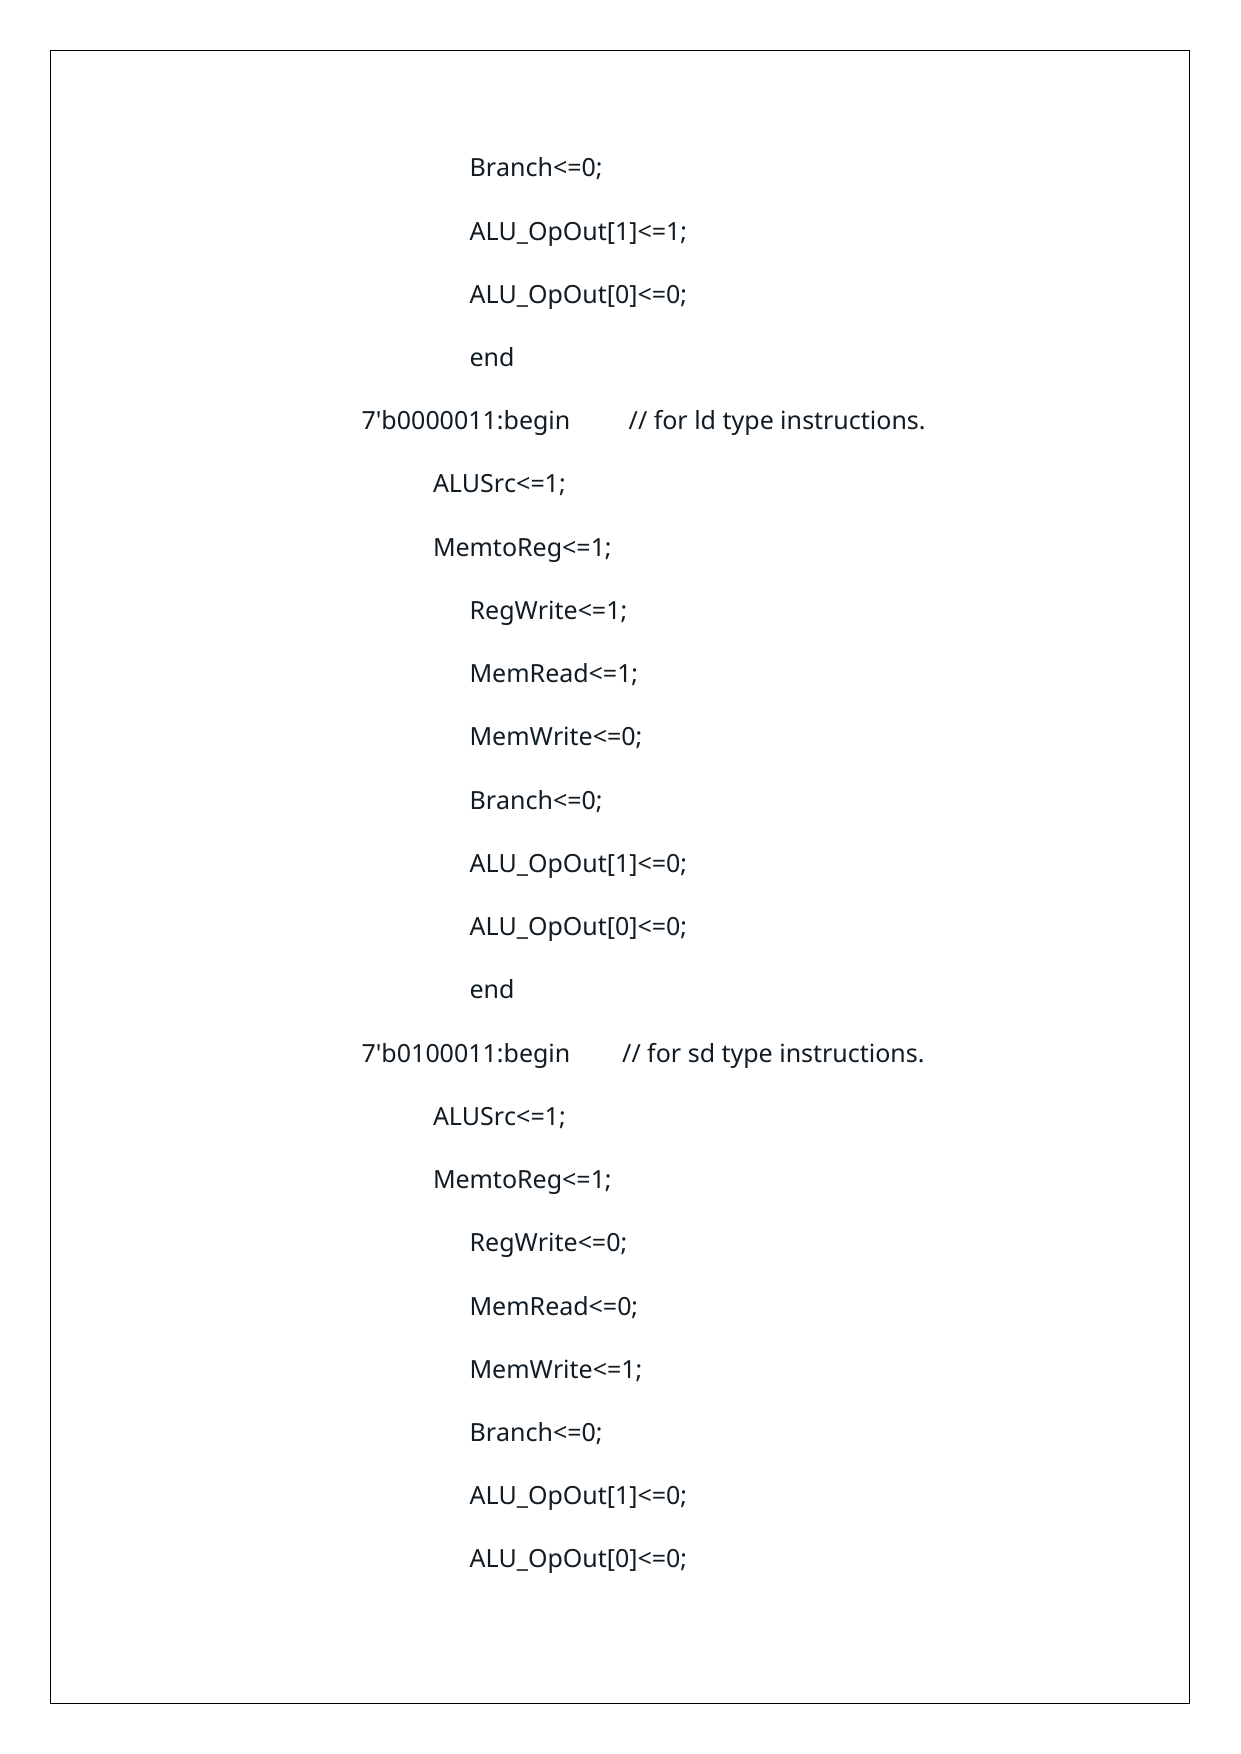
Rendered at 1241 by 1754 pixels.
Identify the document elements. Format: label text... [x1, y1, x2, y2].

text 7'b0000011:begin // for ld type instructions. [361, 403, 1090, 437]
text ALU_OpOut[1]<=0; [361, 846, 1090, 879]
text ALU_OpOut[0]<=0; [361, 909, 1090, 943]
text MemtoReg<=1; [361, 1162, 1090, 1196]
text ALU_OpOut[0]<=0; [361, 276, 1090, 311]
text MemtoReg<=1; [361, 529, 1090, 563]
text end [361, 972, 1090, 1006]
text 7'b0100011:begin // for sd type instructions. [361, 1035, 1090, 1069]
text MemWrite<=1; [361, 1351, 1090, 1385]
text MemWrite<=0; [361, 719, 1090, 753]
text Branch<=0; [361, 150, 1090, 184]
text ALU_OpOut[1]<=1; [361, 213, 1090, 247]
text Branch<=0; [361, 782, 1090, 816]
text end [361, 340, 1090, 374]
text RegWrite<=0; [361, 1225, 1090, 1259]
text ALU_OpOut[1]<=0; [361, 1478, 1090, 1512]
text ALUSrc<=1; [361, 466, 1090, 500]
text ALUSrc<=1; [361, 1098, 1090, 1132]
text RegWrite<=1; [361, 593, 1090, 627]
text MemRead<=0; [361, 1288, 1090, 1322]
text MemRead<=1; [361, 656, 1090, 690]
text Branch<=0; [361, 1414, 1090, 1449]
text ALU_OpOut[0]<=0; [361, 1541, 1090, 1575]
